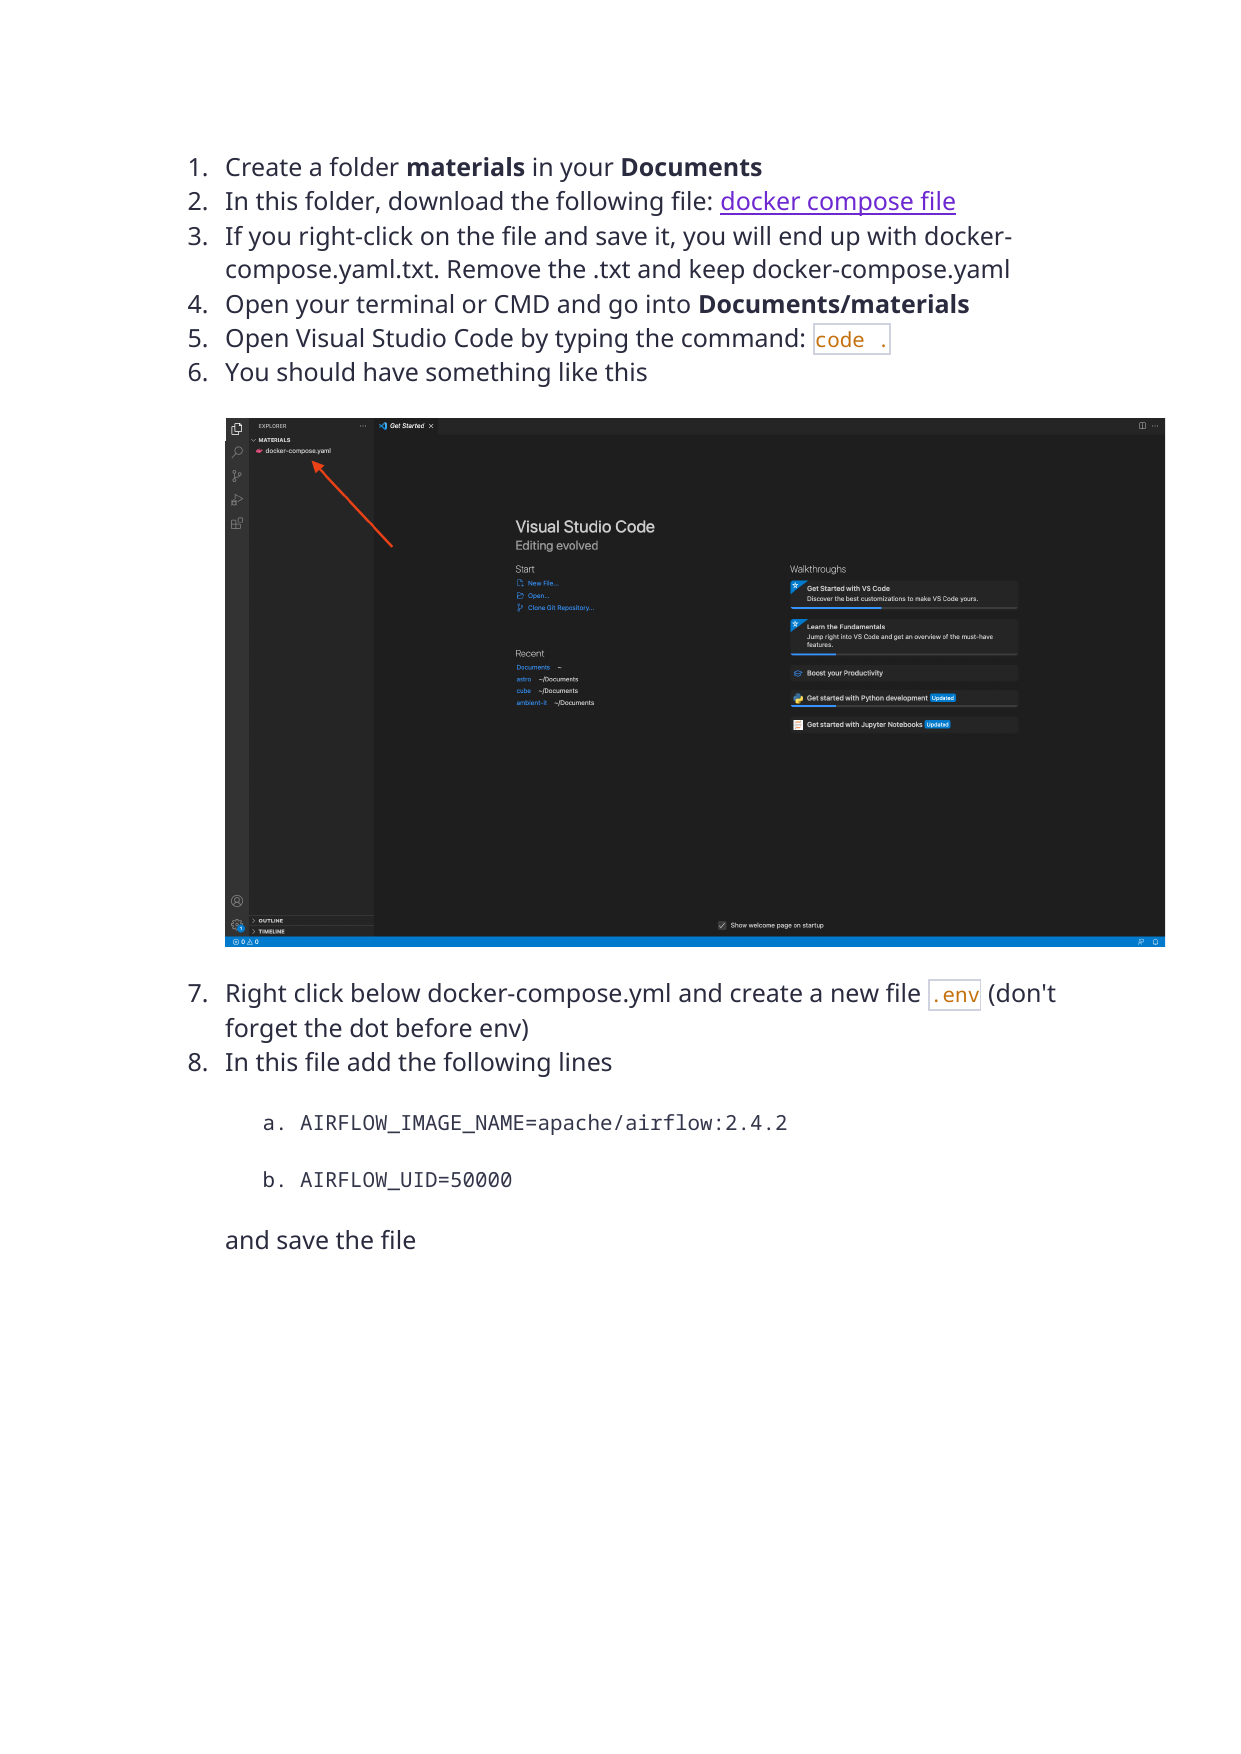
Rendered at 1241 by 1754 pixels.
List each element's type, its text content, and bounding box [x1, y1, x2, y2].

list Right click below docker-compose.yml and create a new file .env (don't forget the dot before env) [187, 976, 1090, 1044]
list If you right-click on the file and save it, you will end up with docker-compose.yaml.txt. Remove the .txt and keep docker-compose.yaml [187, 218, 1090, 286]
list In this file add the following lines [187, 1044, 1090, 1079]
picture [225, 418, 1166, 947]
list AIRFLOW_IMAGE_NAME=apache/airflow:2.4.2 [262, 1108, 1090, 1136]
list Open your terminal or CMD and go into Documents/materials [187, 286, 1090, 320]
list Open Visual Studio Code by typing the command: code . [187, 320, 1090, 355]
text and save the file [225, 1223, 1090, 1257]
list You should have something like this [187, 355, 1090, 389]
list Create a folder materials in your Documents [187, 150, 1090, 184]
list In this folder, download the following file: docker compose file [187, 184, 1090, 218]
list AIRFLOW_UID=50000 [262, 1165, 1090, 1194]
